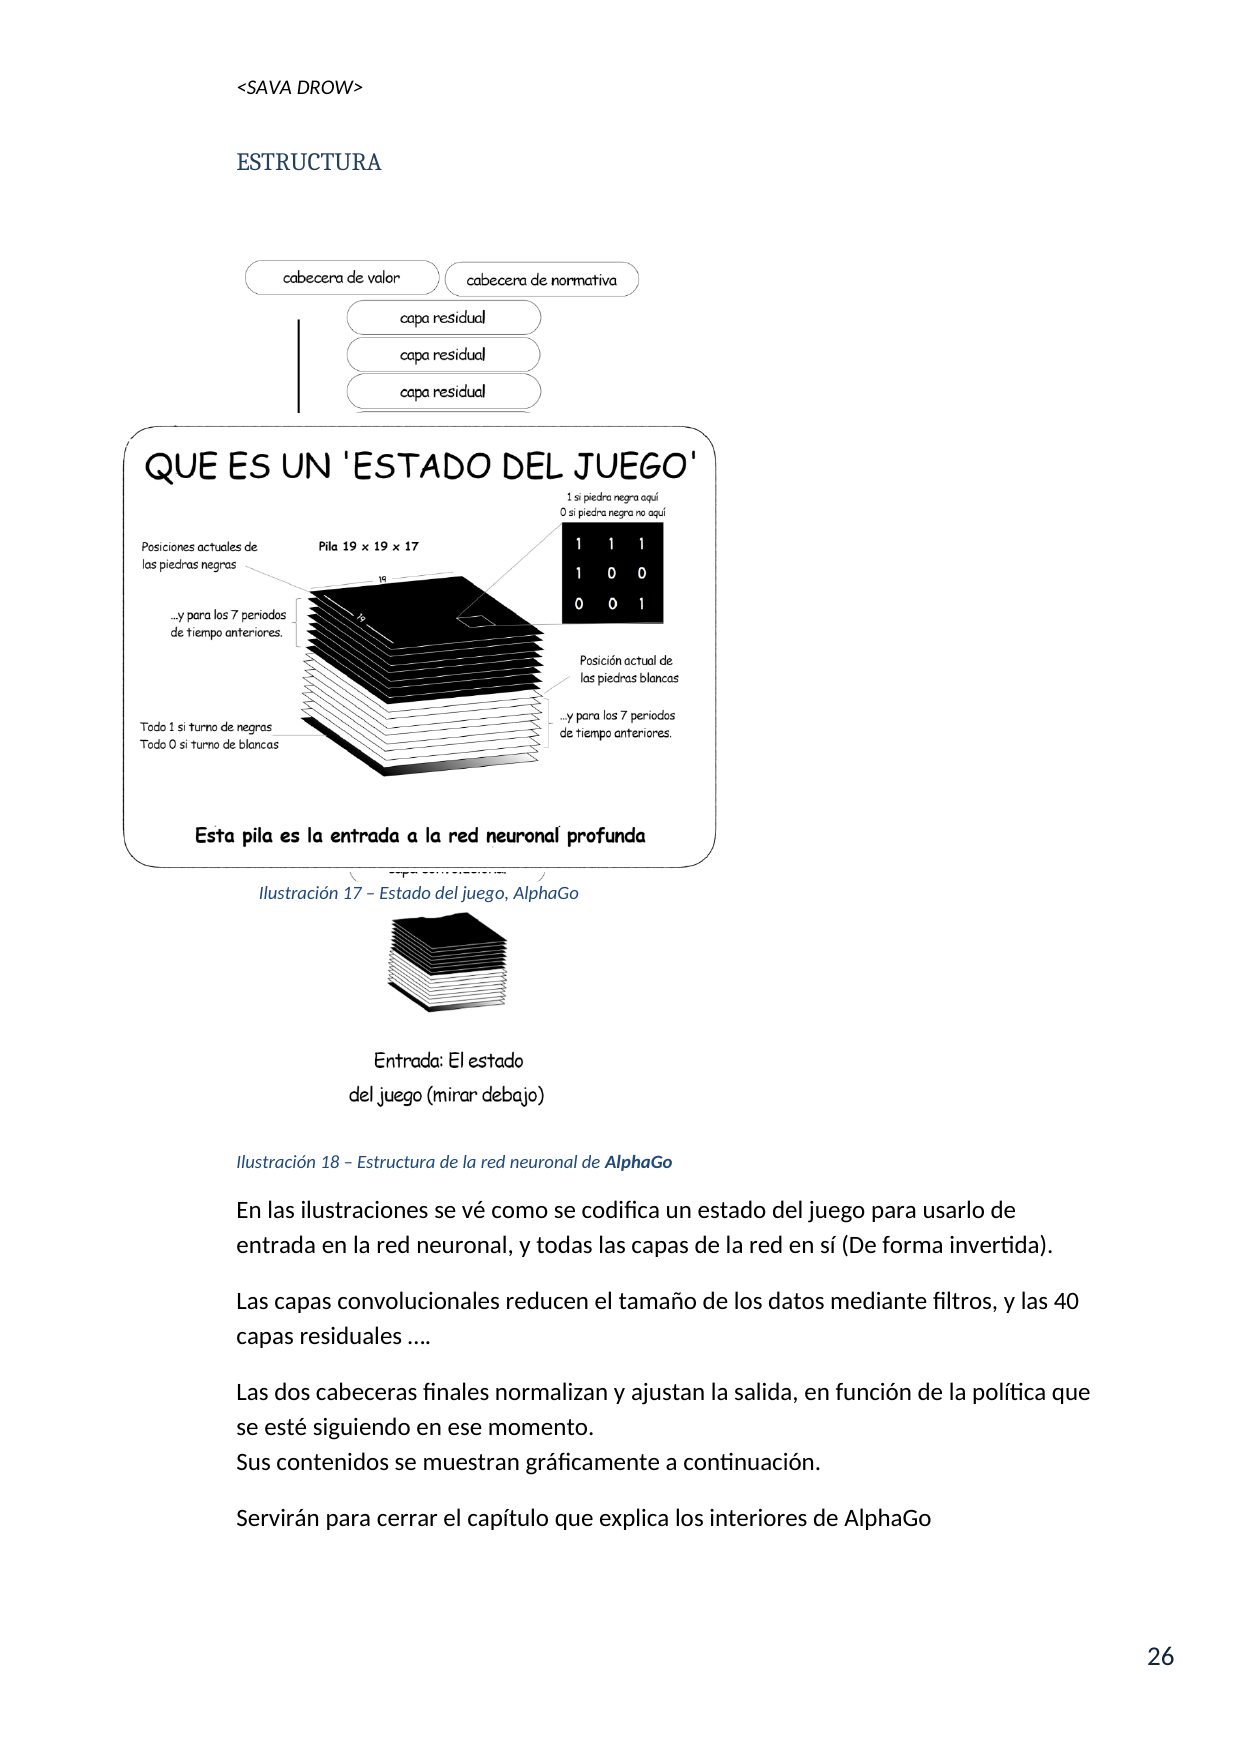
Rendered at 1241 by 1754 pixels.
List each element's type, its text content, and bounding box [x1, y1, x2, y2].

subtitle ESTRUCTURA [236, 148, 1092, 176]
picture [235, 246, 651, 413]
picture [116, 418, 722, 881]
picture [236, 905, 658, 1126]
text Las capas convolucionales reducen el tamaño de los datos mediante filtros, y las 40 capas residuales …. [236, 1285, 1092, 1351]
text Servirán para cerrar el capítulo que explica los interiores de AlphaGo [236, 1502, 1092, 1532]
text Las dos cabeceras finales normalizan y ajustan la salida, en función de la política que se esté siguiendo en ese momento. Sus contenidos se muestran gráficamente a continuación. [236, 1376, 1092, 1476]
text En las ilustraciones se vé como se codifica un estado del juego para usarlo de entrada en la red neuronal, y todas las capas de la red en sí (De forma invertida). [236, 1194, 1092, 1260]
